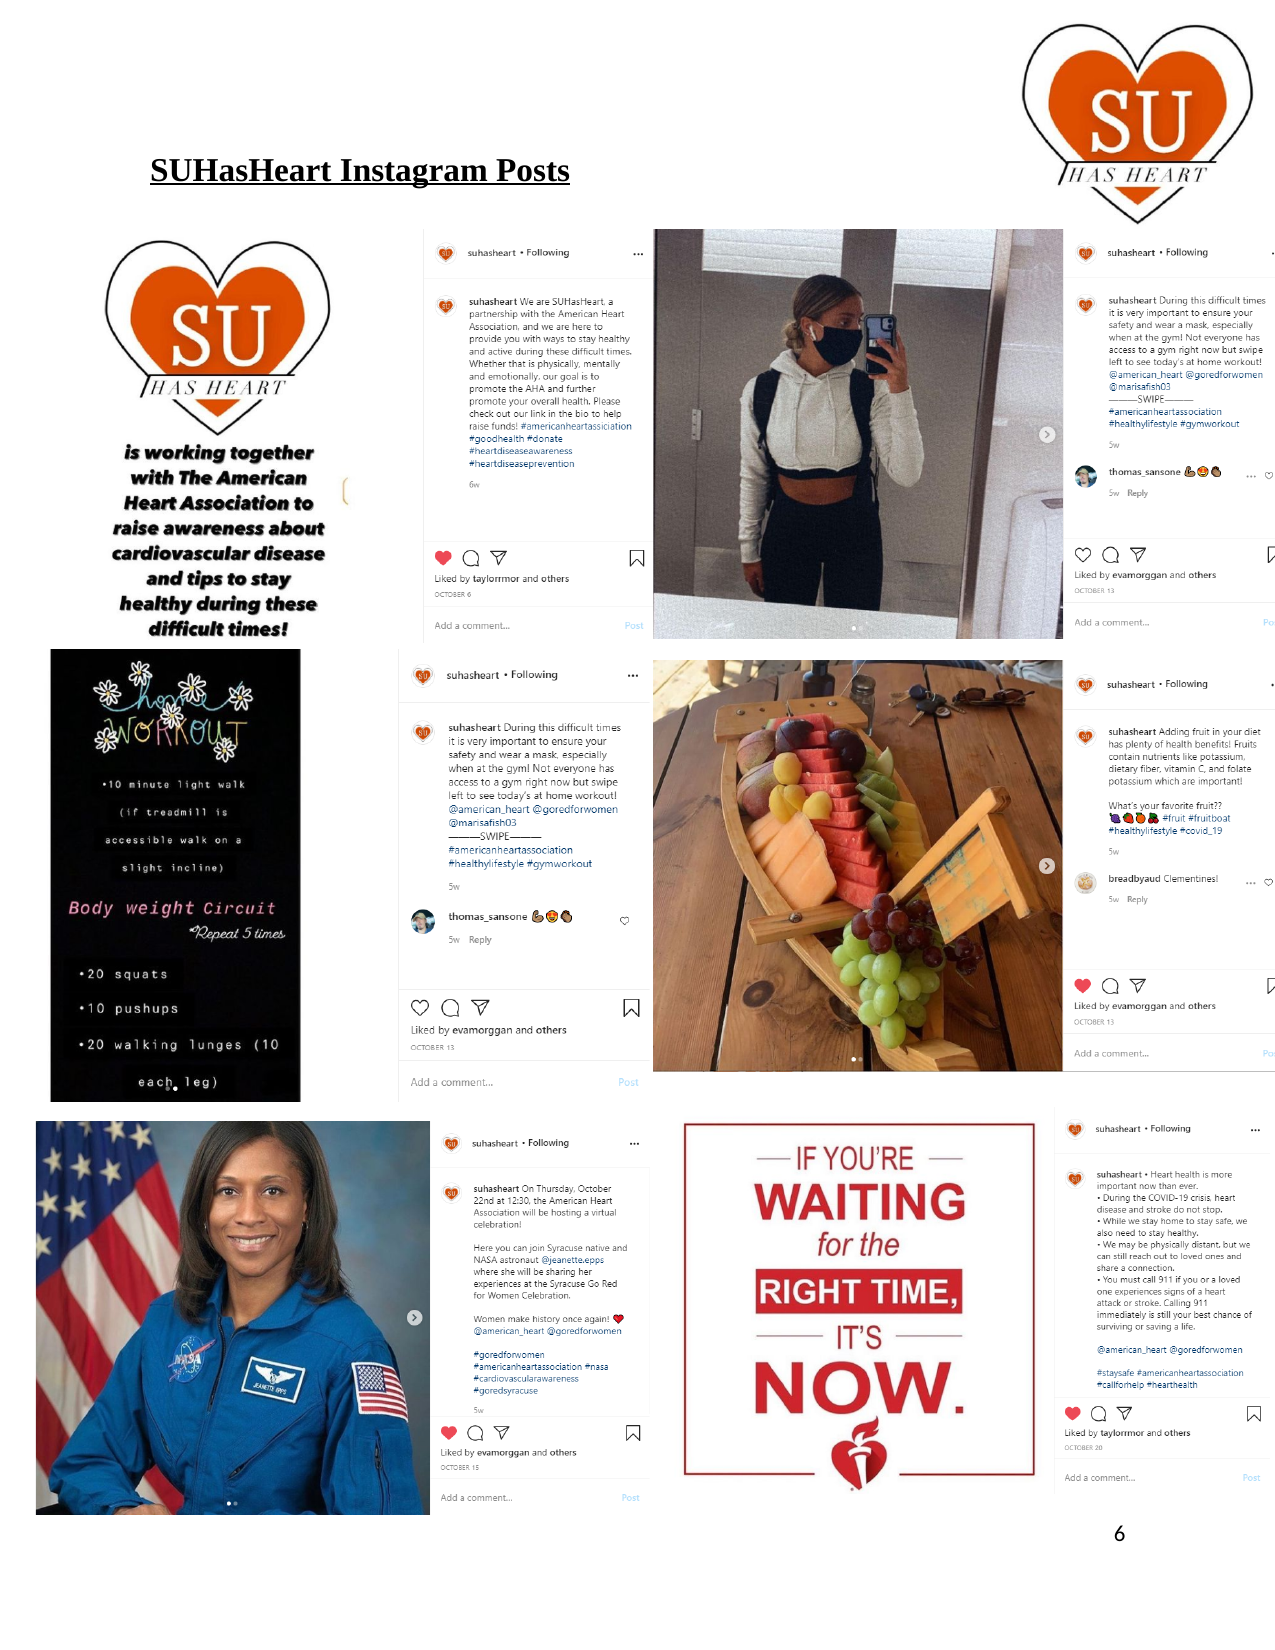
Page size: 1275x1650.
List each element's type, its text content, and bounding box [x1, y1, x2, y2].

picture [7, 14, 1275, 643]
picture [35, 1121, 650, 1515]
picture [653, 660, 1275, 1072]
text SUHasHeart Instagram Posts [150, 150, 1125, 188]
picture [665, 1107, 1270, 1494]
picture [0, 649, 650, 1102]
